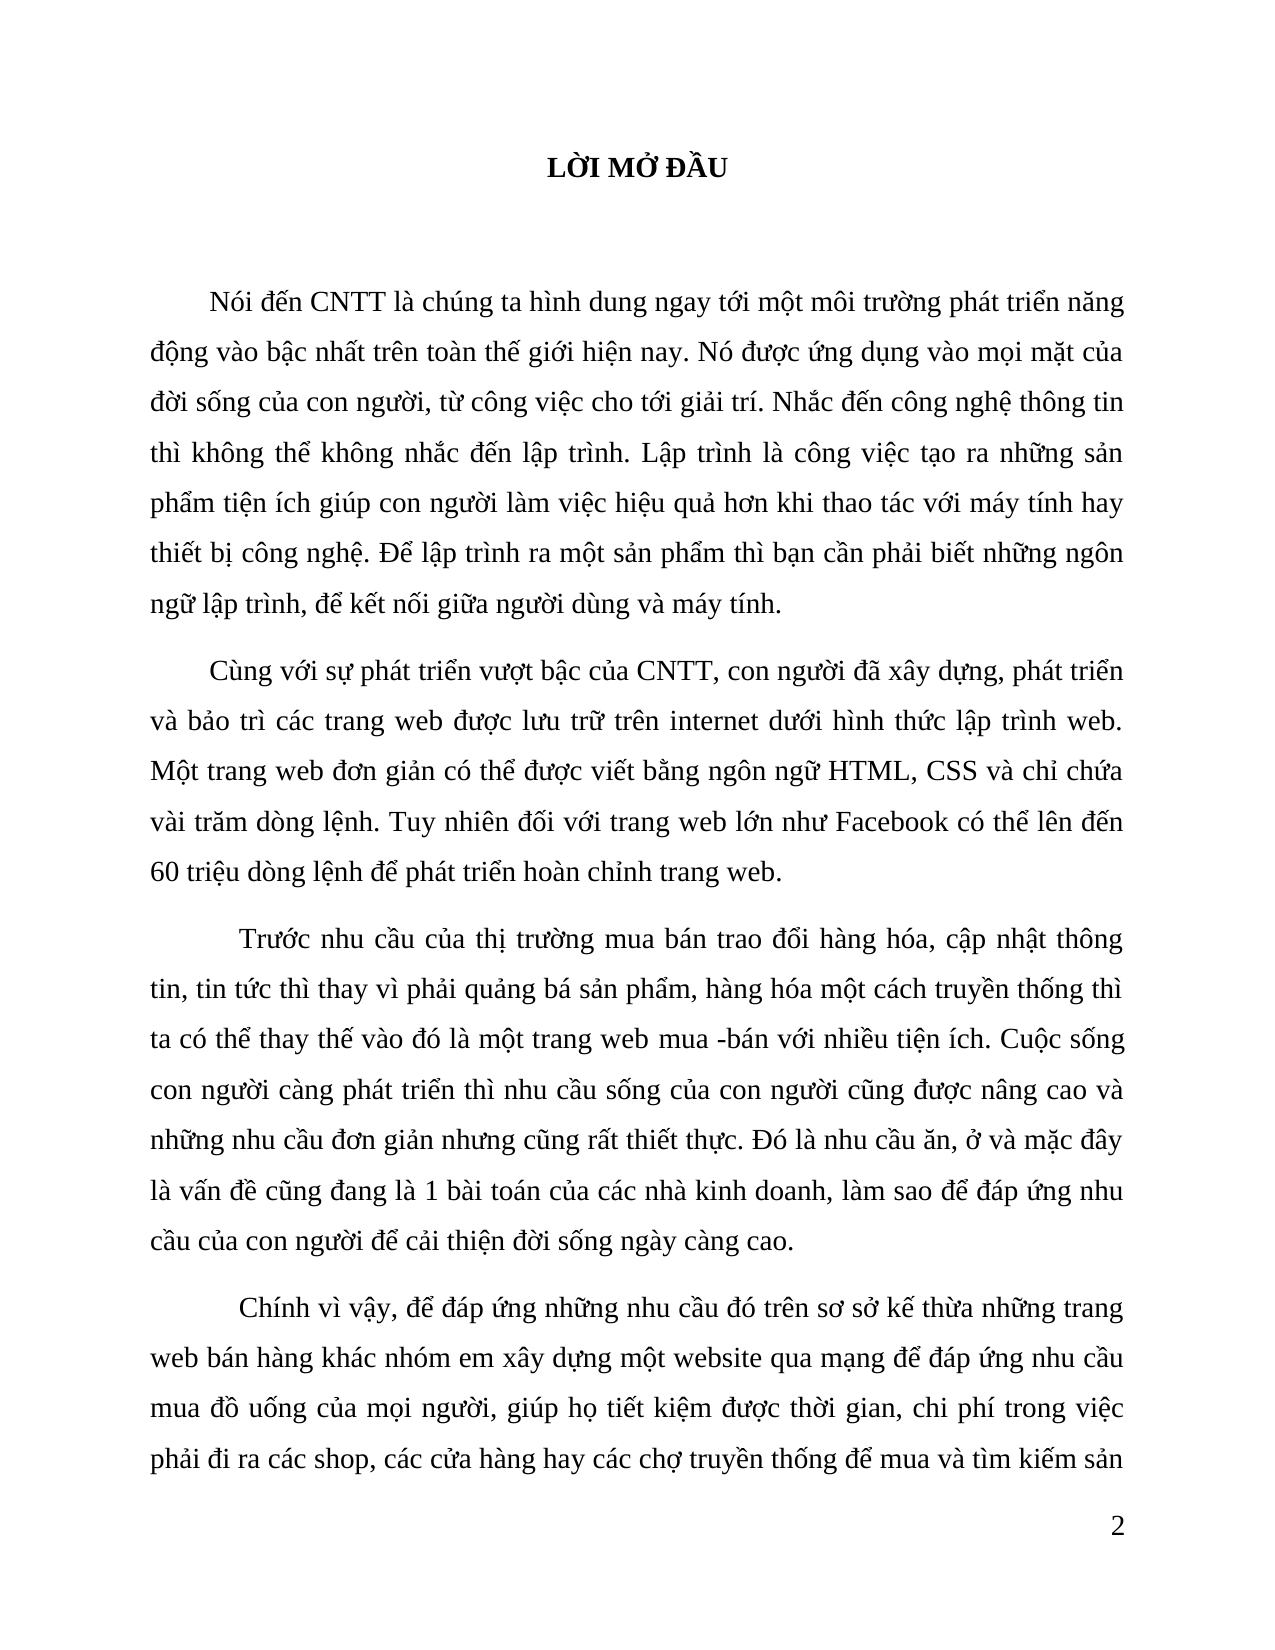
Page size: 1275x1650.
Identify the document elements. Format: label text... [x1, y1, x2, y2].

text LỜI MỞ ĐẦU [150, 150, 1125, 183]
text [150, 1290, 1125, 1474]
text Cùng với sự phát triển vượt bậc của CNTT, con người đã xây dựng, phát triển và bảo trì các trang web được lưu trữ trên internet dưới hình thức lập trình web. Một trang web đơn giản có thể được viết bằng ngôn ngữ HTML, CSS và chỉ chứa vài trăm dòng lệnh. Tuy nhiên đối với trang web lớn như Facebook có thể lên đến 60 triệu dòng lệnh để phát triển hoàn chỉnh trang web. [150, 653, 1125, 888]
text Trước nhu cầu của thị trường mua bán trao đổi hàng hóa, cập nhật thông tin, tin tức thì thay vì phải quảng bá sản phẩm, hàng hóa một cách truyền thống thì ta có thể thay thế vào đó là một trang web mua -bán với nhiều tiện ích. Cuộc sống con người càng phát triển thì nhu cầu sống của con người cũng được nâng cao và những nhu cầu đơn giản nhưng cũng rất thiết thực. Đó là nhu cầu ăn, ở và mặc đây là vấn đề cũng đang là 1 bài toán của các nhà kinh doanh, làm sao để đáp ứng nhu cầu của con người để cải thiện đời sống ngày càng cao. [150, 921, 1125, 1256]
text Nói đến CNTT là chúng ta hình dung ngay tới một môi trường phát triển năng động vào bậc nhất trên toàn thế giới hiện nay. Nó được ứng dụng vào mọi mặt của đời sống của con người, từ công việc cho tới giải trí. Nhắc đến công nghệ thông tin thì không thể không nhắc đến lập trình. Lập trình là công việc tạo ra những sản phẩm tiện ích giúp con người làm việc hiệu quả hơn khi thao tác với máy tính hay thiết bị công nghệ. Để lập trình ra một sản phẩm thì bạn cần phải biết những ngôn ngữ lập trình, để kết nối giữa người dùng và máy tính. [150, 284, 1125, 619]
